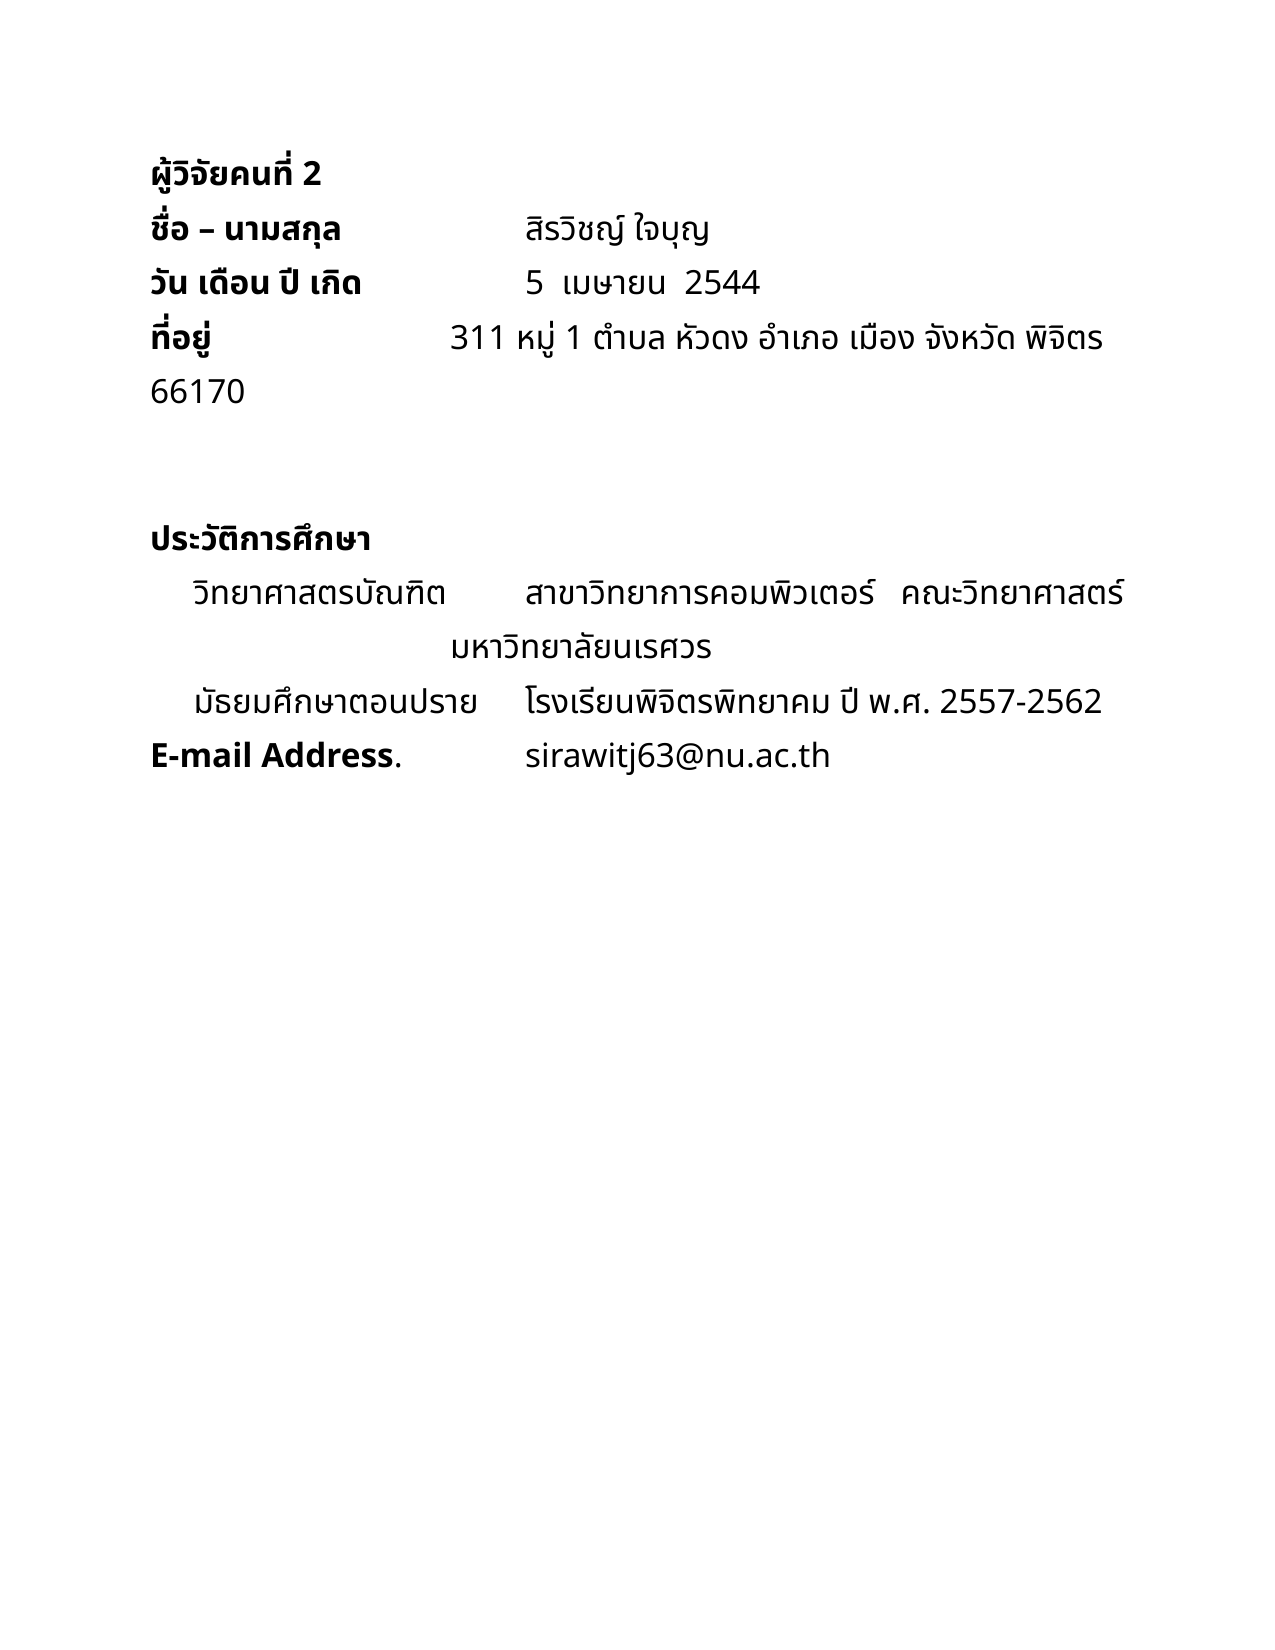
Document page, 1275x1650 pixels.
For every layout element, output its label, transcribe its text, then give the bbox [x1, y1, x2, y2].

text วิทยาศาสตรบัณฑิต สาขาวิทยาการคอมพิวเตอร์ คณะวิทยาศาสตร์ [150, 569, 1125, 619]
text ประวัติการศึกษา [150, 514, 1125, 565]
text ที่อยู่ 311 หมู่ 1 ตำบล หัวดง อำเภอ เมือง จังหวัด พิจิตร 66170 [150, 313, 1125, 413]
text E-mail Address. sirawitj63@nu.ac.th [150, 732, 1125, 778]
text มหาวิทยาลัยนเรศวร [150, 623, 1125, 674]
text วัน เดือน ปี เกิด 5 เมษายน 2544 [150, 259, 1125, 309]
text มัธยมศึกษาตอนปราย โรงเรียนพิจิตรพิทยาคม ปี พ.ศ. 2557-2562 [150, 678, 1125, 728]
text ผู้วิจัยคนที่ 2 [150, 150, 1125, 201]
text ชื่อ – นามสกุล สิรวิชญ์ ใจบุญ [150, 204, 1125, 255]
